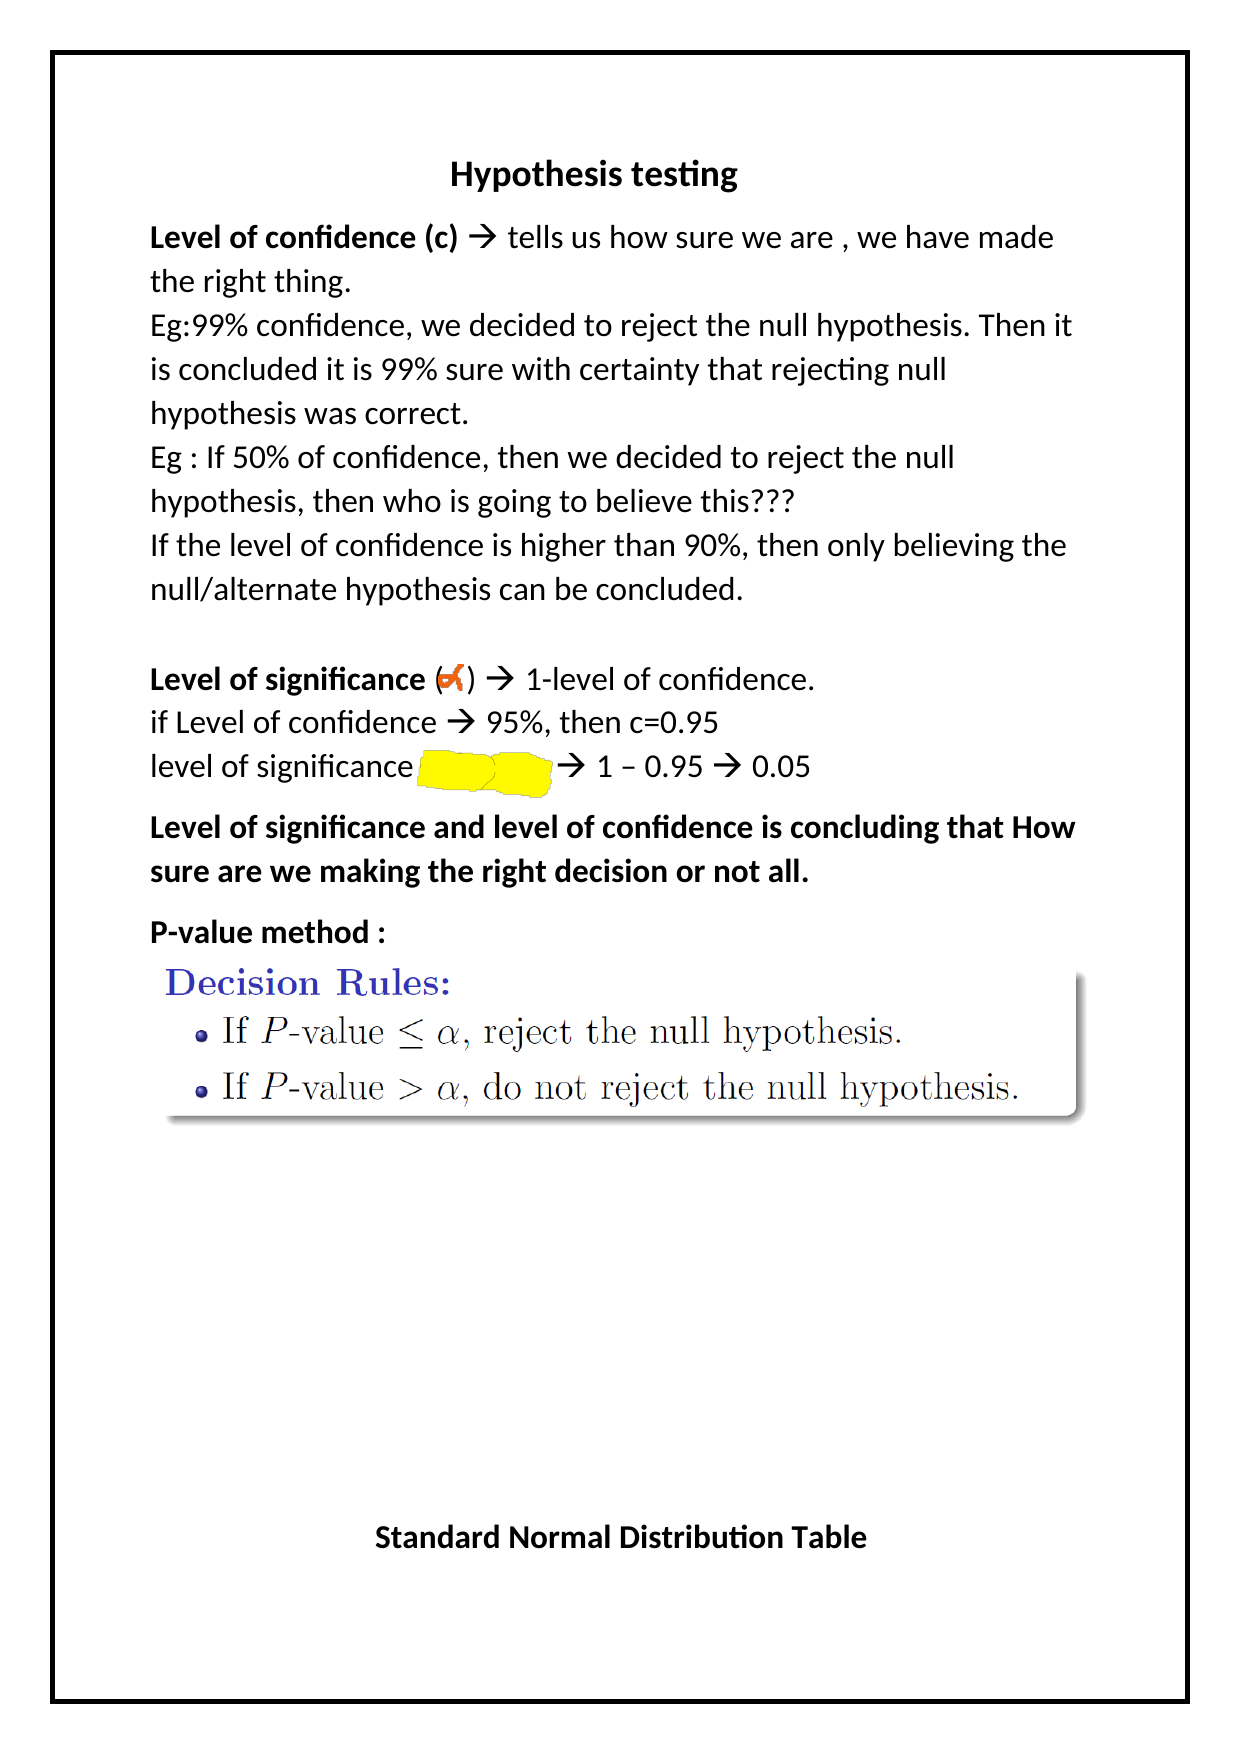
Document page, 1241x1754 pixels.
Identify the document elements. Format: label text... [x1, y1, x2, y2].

text Level of confidence (c) tells us how sure we are , we have made the right thing. Eg:99% confidence, we decided to reject the null hypothesis. Then it is concluded it is 99% sure with certainty that rejecting null hypothesis was correct. Eg : If 50% of confidence, then we decided to reject the null hypothesis, then who is going to believe this??? If the level of confidence is higher than 90%, then only believing the null/alternate hypothesis can be concluded. [150, 216, 1090, 639]
picture [413, 744, 556, 799]
text Hypothesis testing [375, 150, 1090, 196]
text Standard Normal Distribution Table [300, 1516, 1090, 1557]
picture [150, 953, 1091, 1134]
text Level of significance and level of confidence is concluding that How sure are we making the right decision or not all. [150, 806, 1090, 891]
picture [438, 664, 464, 691]
text Level of significance ( ) 1-level of confidence. if Level of confidence 95%, then c=0.95 level of significance 1 – c 1 – 0.95 0.05 [150, 658, 1090, 786]
text P-value method : [150, 911, 1090, 953]
